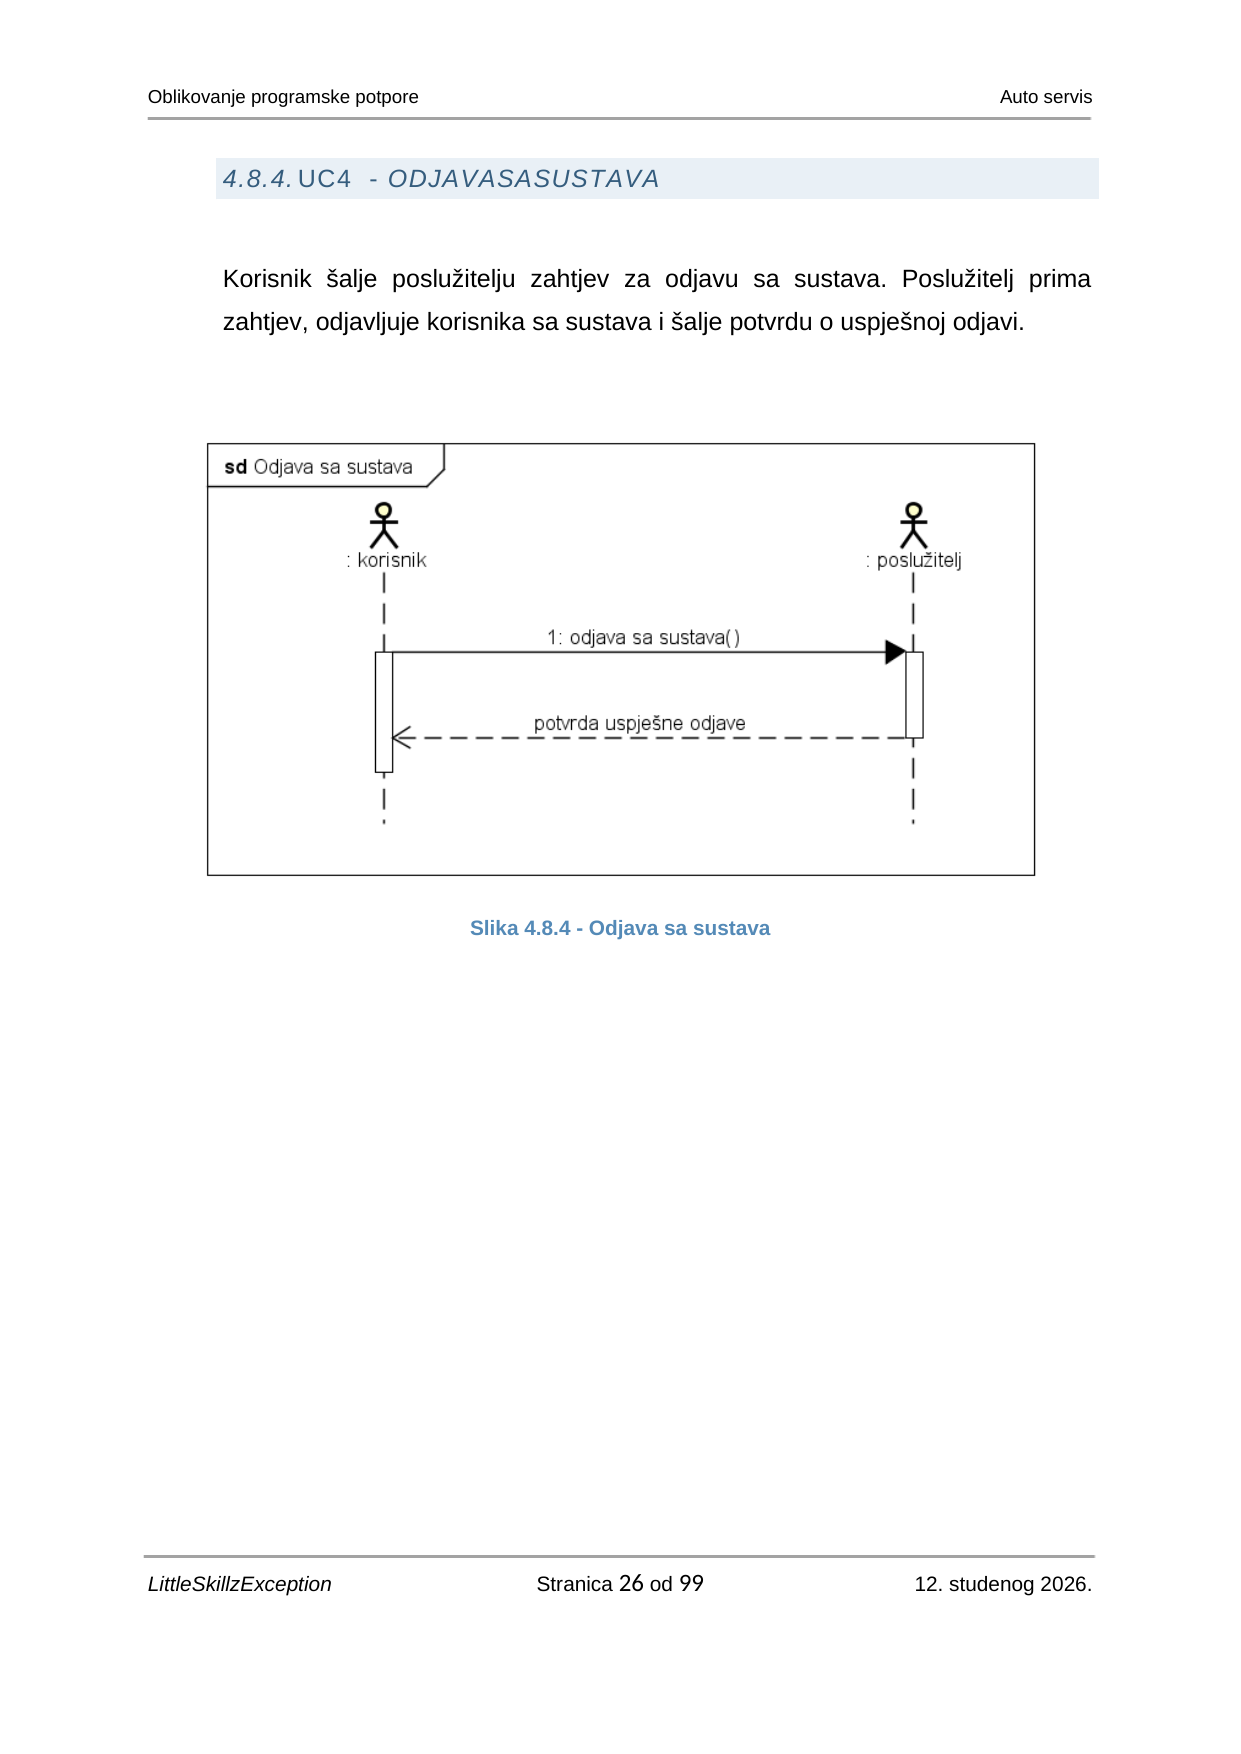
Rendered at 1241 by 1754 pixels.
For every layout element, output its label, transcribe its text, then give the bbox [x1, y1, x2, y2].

picture [190, 426, 1050, 892]
text Korisnik šalje poslužitelju zahtjev za odjavu sa sustava. Poslužitelj prima zahtjev, odjavljuje korisnika sa sustava i šalje potvrdu o uspješnoj odjavi. [223, 264, 1093, 336]
subtitle UC4 - OdjavaSaSustava [223, 164, 1093, 193]
text Slika 4.8.4 - Odjava sa sustava [148, 916, 1093, 940]
